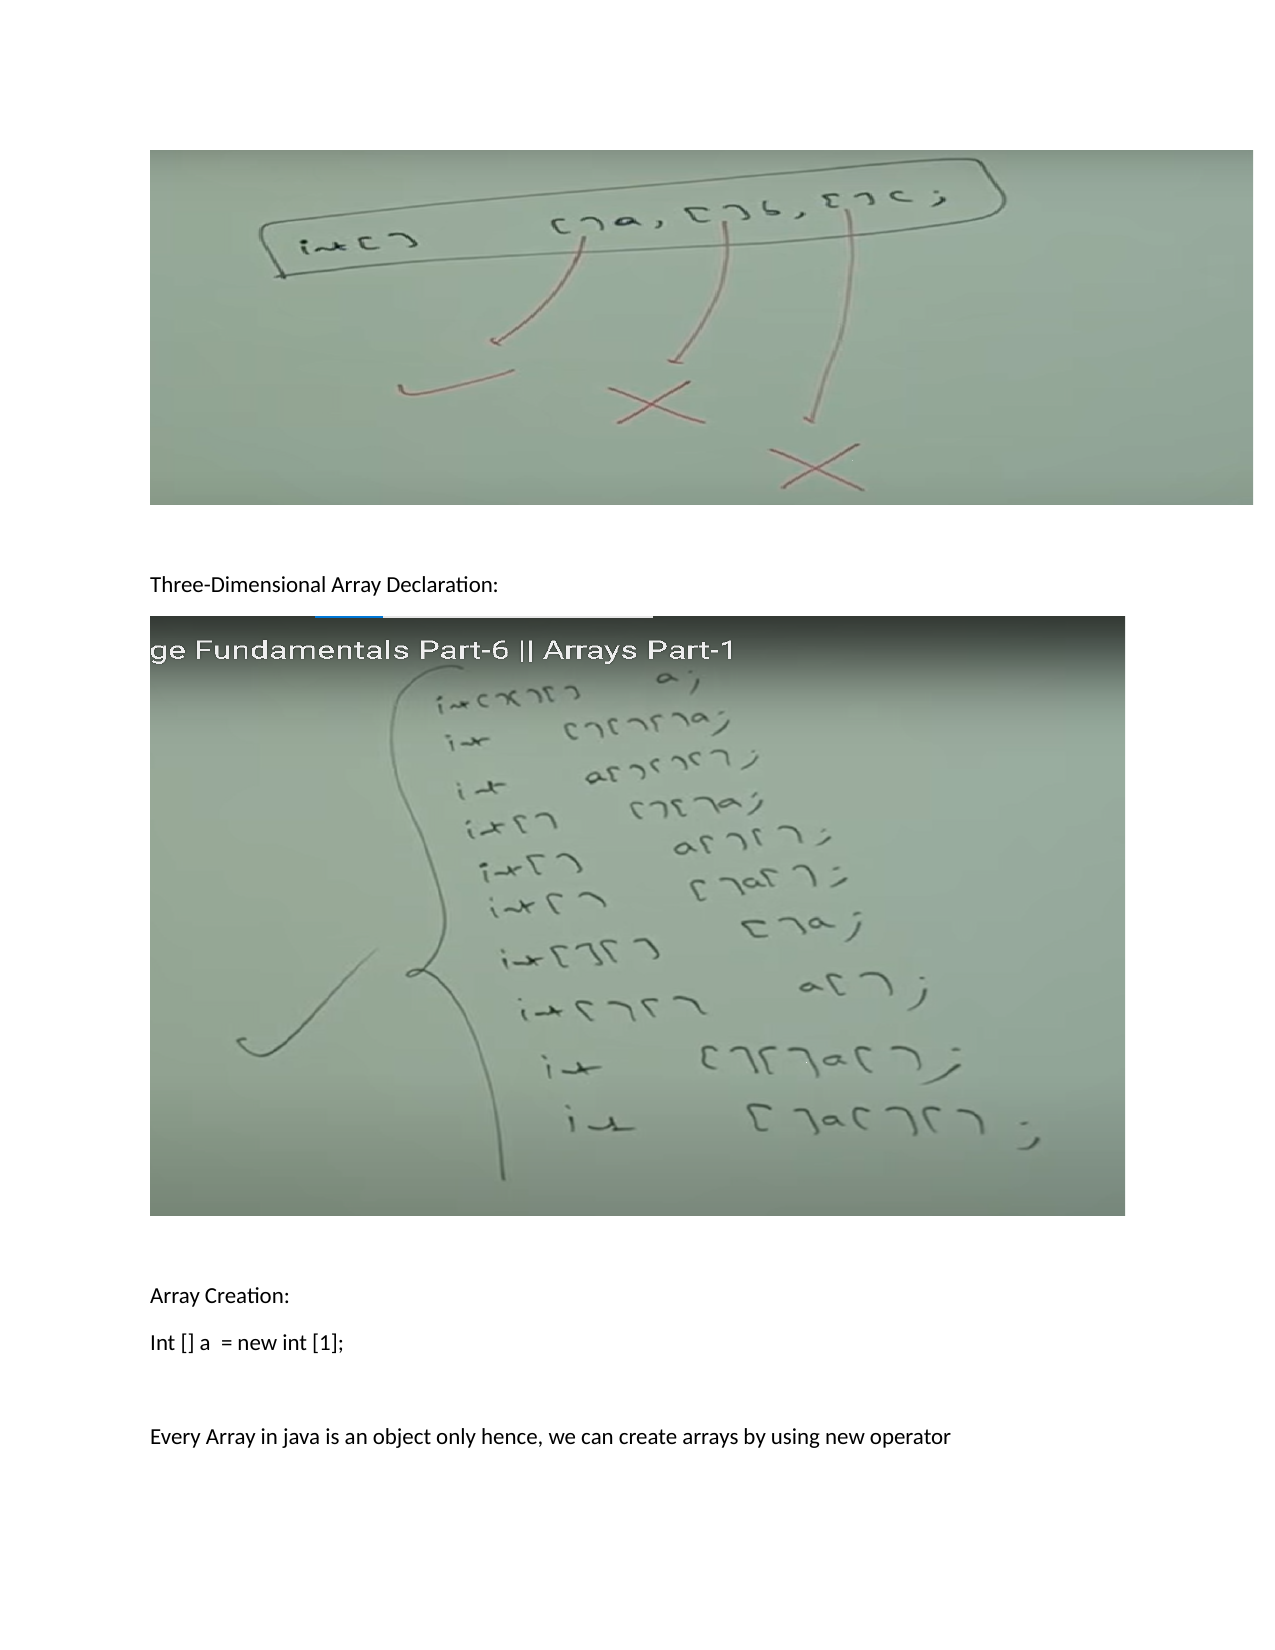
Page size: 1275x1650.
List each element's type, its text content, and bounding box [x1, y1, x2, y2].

text Every Array in java is an object only hence, we can create arrays by using new operator [150, 1422, 1125, 1450]
text Int [] a = new int [1]; [150, 1328, 1125, 1356]
picture [150, 616, 1125, 1216]
picture [150, 150, 1254, 505]
text Three-Dimensional Array Declaration: [150, 570, 1125, 598]
text Array Creation: [150, 1281, 1125, 1309]
